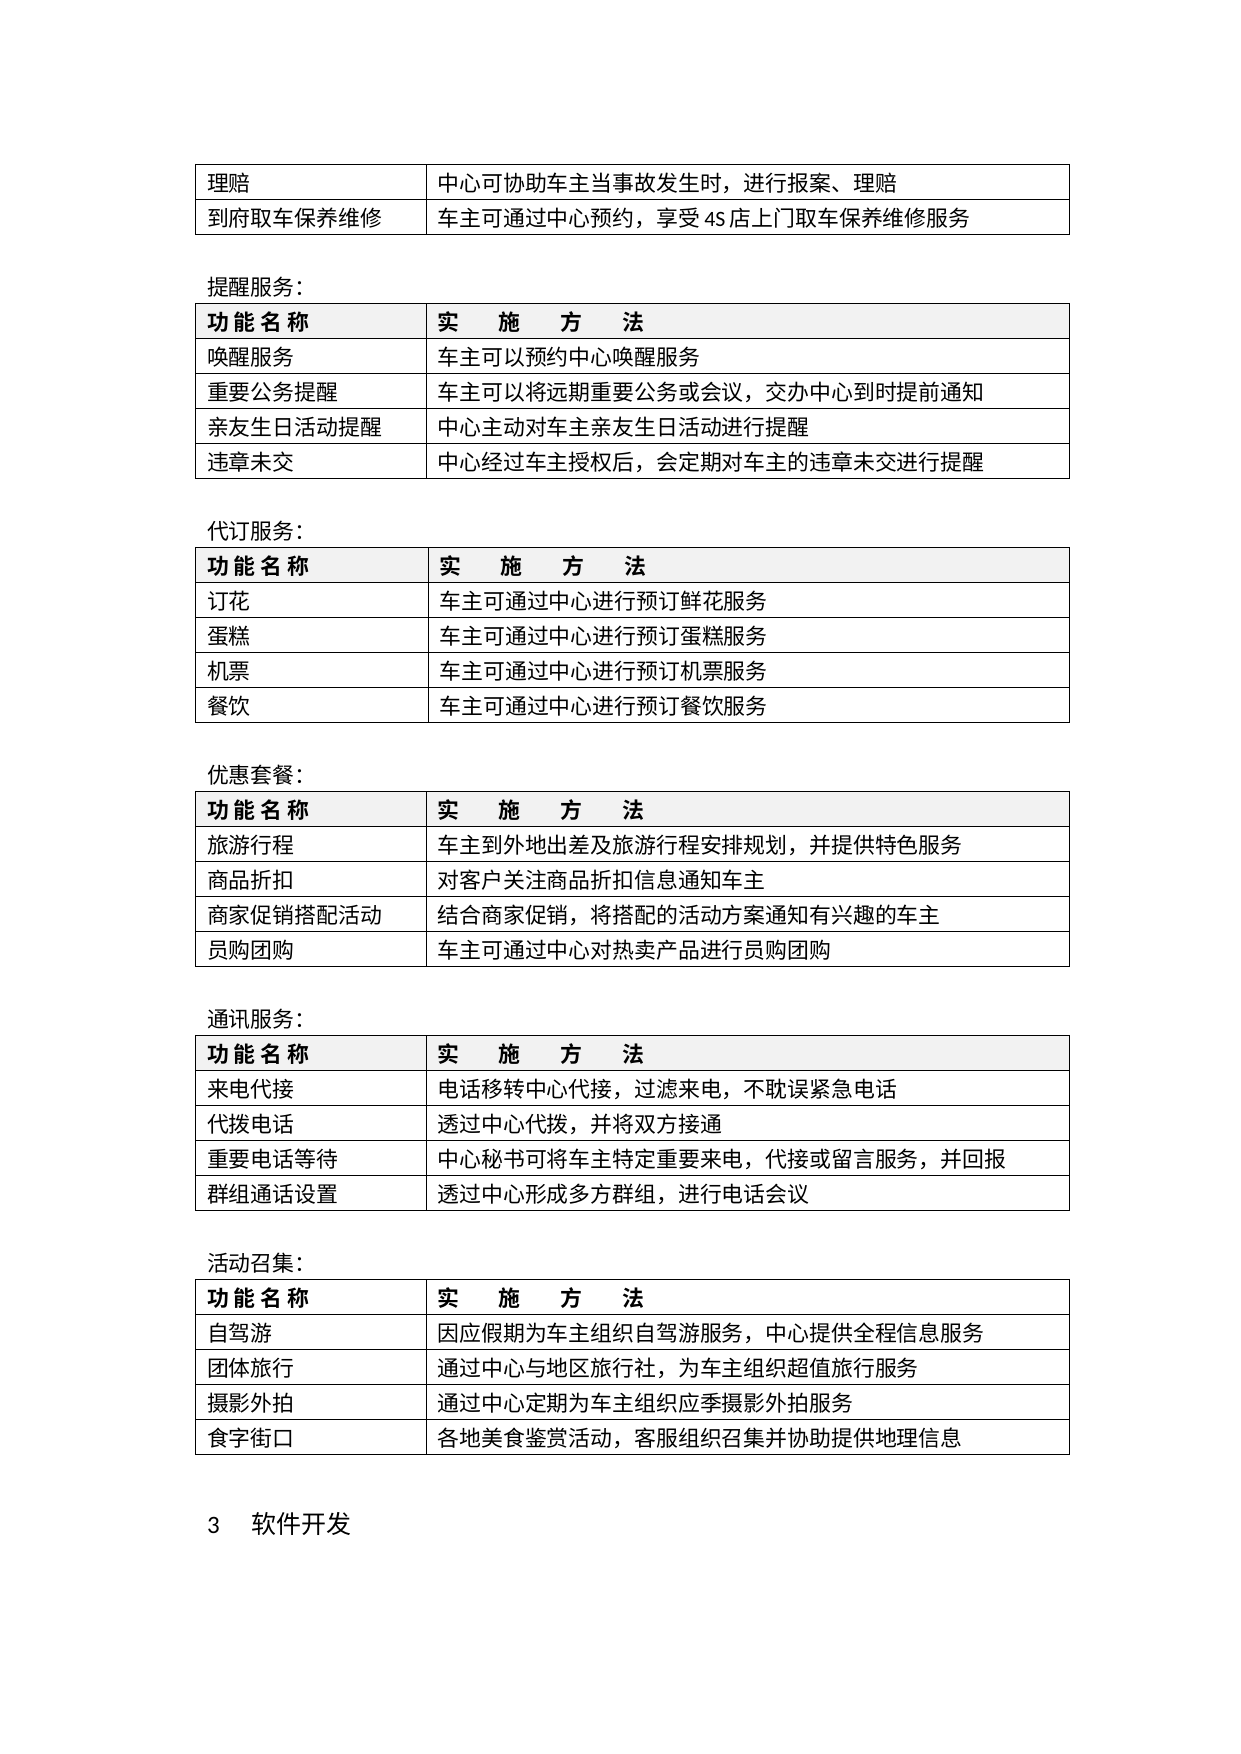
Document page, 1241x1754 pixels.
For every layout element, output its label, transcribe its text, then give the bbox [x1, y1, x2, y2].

table_cell 中心主动对车主亲友生日活动进行提醒 [427, 409, 1069, 443]
table_cell 违章未交 [196, 444, 426, 478]
table_cell 蛋糕 [196, 618, 428, 652]
table_cell 车主可通过中心进行预订餐饮服务 [429, 688, 1069, 722]
table_cell 车主可通过中心进行预订鲜花服务 [429, 583, 1069, 617]
text 活动召集： [207, 1245, 1053, 1279]
table_header 功 能 名 称 [196, 1280, 426, 1314]
table_cell 机票 [196, 653, 428, 687]
table_cell 通过中心定期为车主组织应季摄影外拍服务 [427, 1385, 1069, 1419]
text 代订服务： [207, 513, 1053, 547]
table_cell 旅游行程 [196, 827, 426, 861]
table_header 实 施 方 法 [427, 792, 1069, 826]
table_cell 商品折扣 [196, 862, 426, 896]
table_cell 重要电话等待 [196, 1141, 426, 1175]
table_cell 员购团购 [196, 932, 426, 966]
table_cell 订花 [196, 583, 428, 617]
text 优惠套餐： [207, 757, 1053, 791]
table_cell 餐饮 [196, 688, 428, 722]
list 软件开发 [207, 1489, 1053, 1557]
table_cell 中心秘书可将车主特定重要来电，代接或留言服务，并回报 [427, 1141, 1069, 1175]
table_cell 重要公务提醒 [196, 374, 426, 408]
table_header 功 能 名 称 [196, 304, 426, 338]
table_cell 透过中心形成多方群组，进行电话会议 [427, 1176, 1069, 1210]
table_cell 电话移转中心代接，过滤来电，不耽误紧急电话 [427, 1071, 1069, 1105]
text 提醒服务： [207, 269, 1053, 303]
table_cell 摄影外拍 [196, 1385, 426, 1419]
table_cell 到府取车保养维修 [196, 200, 426, 234]
table_header 功 能 名 称 [196, 792, 426, 826]
table_cell 亲友生日活动提醒 [196, 409, 426, 443]
table_header 实 施 方 法 [427, 1036, 1069, 1070]
table_cell 自驾游 [196, 1315, 426, 1349]
table_cell 各地美食鉴赏活动，客服组织召集并协助提供地理信息 [427, 1420, 1069, 1454]
table_cell 商家促销搭配活动 [196, 897, 426, 931]
text 通讯服务： [207, 1001, 1053, 1035]
table_cell 对客户关注商品折扣信息通知车主 [427, 862, 1069, 896]
table_cell 唤醒服务 [196, 339, 426, 373]
table_header 实 施 方 法 [427, 304, 1069, 338]
table_cell 车主可以预约中心唤醒服务 [427, 339, 1069, 373]
table_cell 通过中心与地区旅行社，为车主组织超值旅行服务 [427, 1350, 1069, 1384]
table_cell 来电代接 [196, 1071, 426, 1105]
table_cell 群组通话设置 [196, 1176, 426, 1210]
table_cell 中心可协助车主当事故发生时，进行报案、理赔 [427, 165, 1069, 199]
table_header 功 能 名 称 [196, 548, 428, 582]
table_cell 因应假期为车主组织自驾游服务，中心提供全程信息服务 [427, 1315, 1069, 1349]
table_cell 车主可通过中心对热卖产品进行员购团购 [427, 932, 1069, 966]
table_cell 透过中心代拨，并将双方接通 [427, 1106, 1069, 1140]
table_cell 车主到外地出差及旅游行程安排规划，并提供特色服务 [427, 827, 1069, 861]
table_cell 车主可以将远期重要公务或会议，交办中心到时提前通知 [427, 374, 1069, 408]
table_header 实 施 方 法 [427, 1280, 1069, 1314]
table_cell 车主可通过中心进行预订蛋糕服务 [429, 618, 1069, 652]
table_cell 车主可通过中心预约，享受4S店上门取车保养维修服务 [427, 200, 1069, 234]
table_cell 结合商家促销，将搭配的活动方案通知有兴趣的车主 [427, 897, 1069, 931]
table_header 实 施 方 法 [429, 548, 1069, 582]
table_cell 车主可通过中心进行预订机票服务 [429, 653, 1069, 687]
table_cell 食字街口 [196, 1420, 426, 1454]
table_cell 代拨电话 [196, 1106, 426, 1140]
table_cell 团体旅行 [196, 1350, 426, 1384]
table_header 功 能 名 称 [196, 1036, 426, 1070]
table_cell 中心经过车主授权后，会定期对车主的违章未交进行提醒 [427, 444, 1069, 478]
table_cell 理赔 [196, 165, 426, 199]
